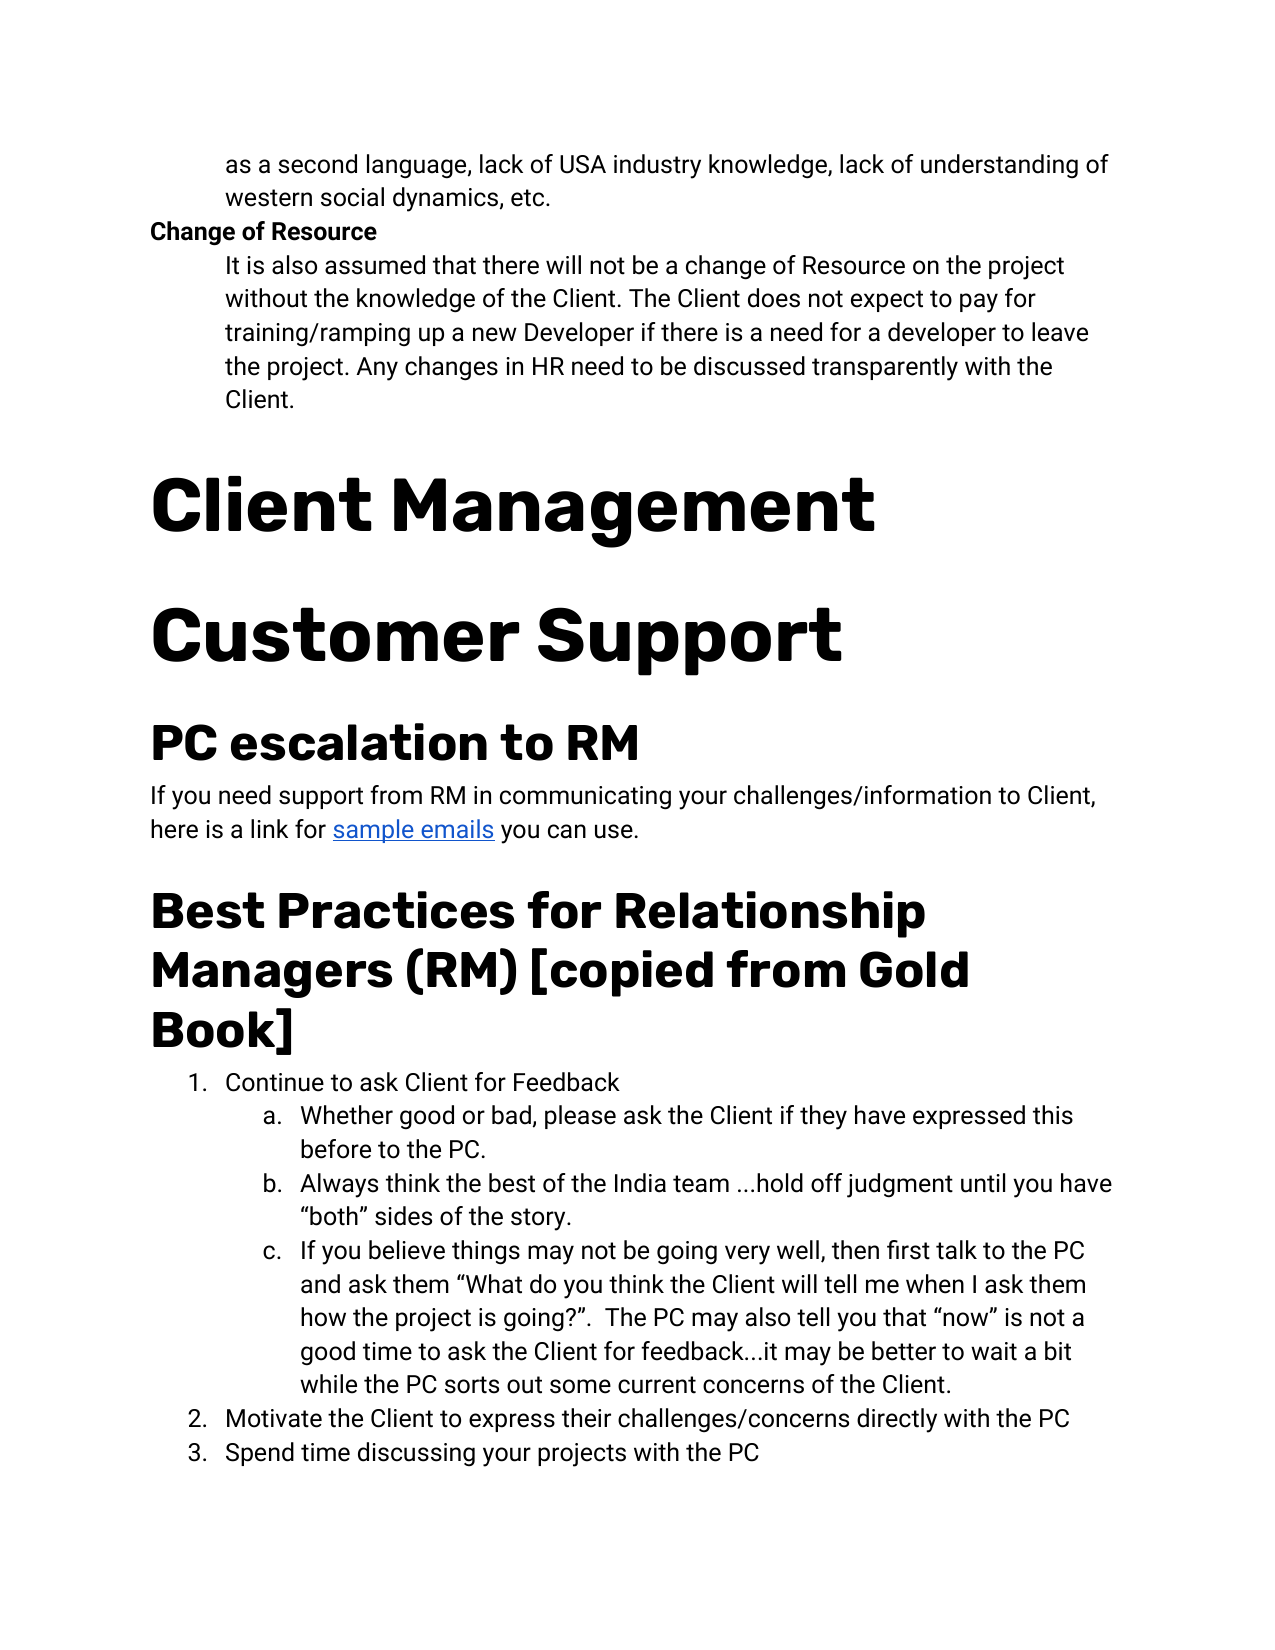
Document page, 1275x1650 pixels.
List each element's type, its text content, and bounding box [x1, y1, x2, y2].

list Spend time discussing your projects with the PC [187, 1438, 1125, 1467]
text It is also assumed that there will not be a change of Resource on the project without the knowledge of the Client. The Client does not expect to pay for training/ramping up a new Developer if there is a need for a developer to leave the project. Any changes in HR need to be discussed transparently with the Client. [225, 251, 1125, 415]
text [225, 150, 1125, 213]
subtitle PC escalation to RM [150, 713, 1125, 773]
subtitle Customer Support [150, 591, 1125, 680]
text Change of Resource [150, 217, 1125, 247]
subtitle Best Practices for Relationship Managers (RM) [copied from Gold Book] [150, 882, 1125, 1059]
text If you need support from RM in communicating your challenges/information to Client, here is a link for sample emails you can use. [150, 781, 1125, 844]
list Whether good or bad, please ask the Client if they have expressed this before to the PC. [262, 1102, 1125, 1164]
list Motivate the Client to express their challenges/concerns directly with the PC [187, 1404, 1125, 1434]
list Always think the best of the India team ...hold off judgment until you have “both” sides of the story. [262, 1169, 1125, 1232]
subtitle Client Management [150, 461, 1125, 550]
list If you believe things may not be going very well, then first talk to the PC and ask them “What do you think the Client will tell me when I ask them how the project is going?”. The PC may also tell you that “now” is not a good time to ask the Client for feedback...it may be better to wait a bit while the PC sorts out some current concerns of the Client. [262, 1236, 1125, 1400]
list Continue to ask Client for Feedback [187, 1068, 1125, 1097]
